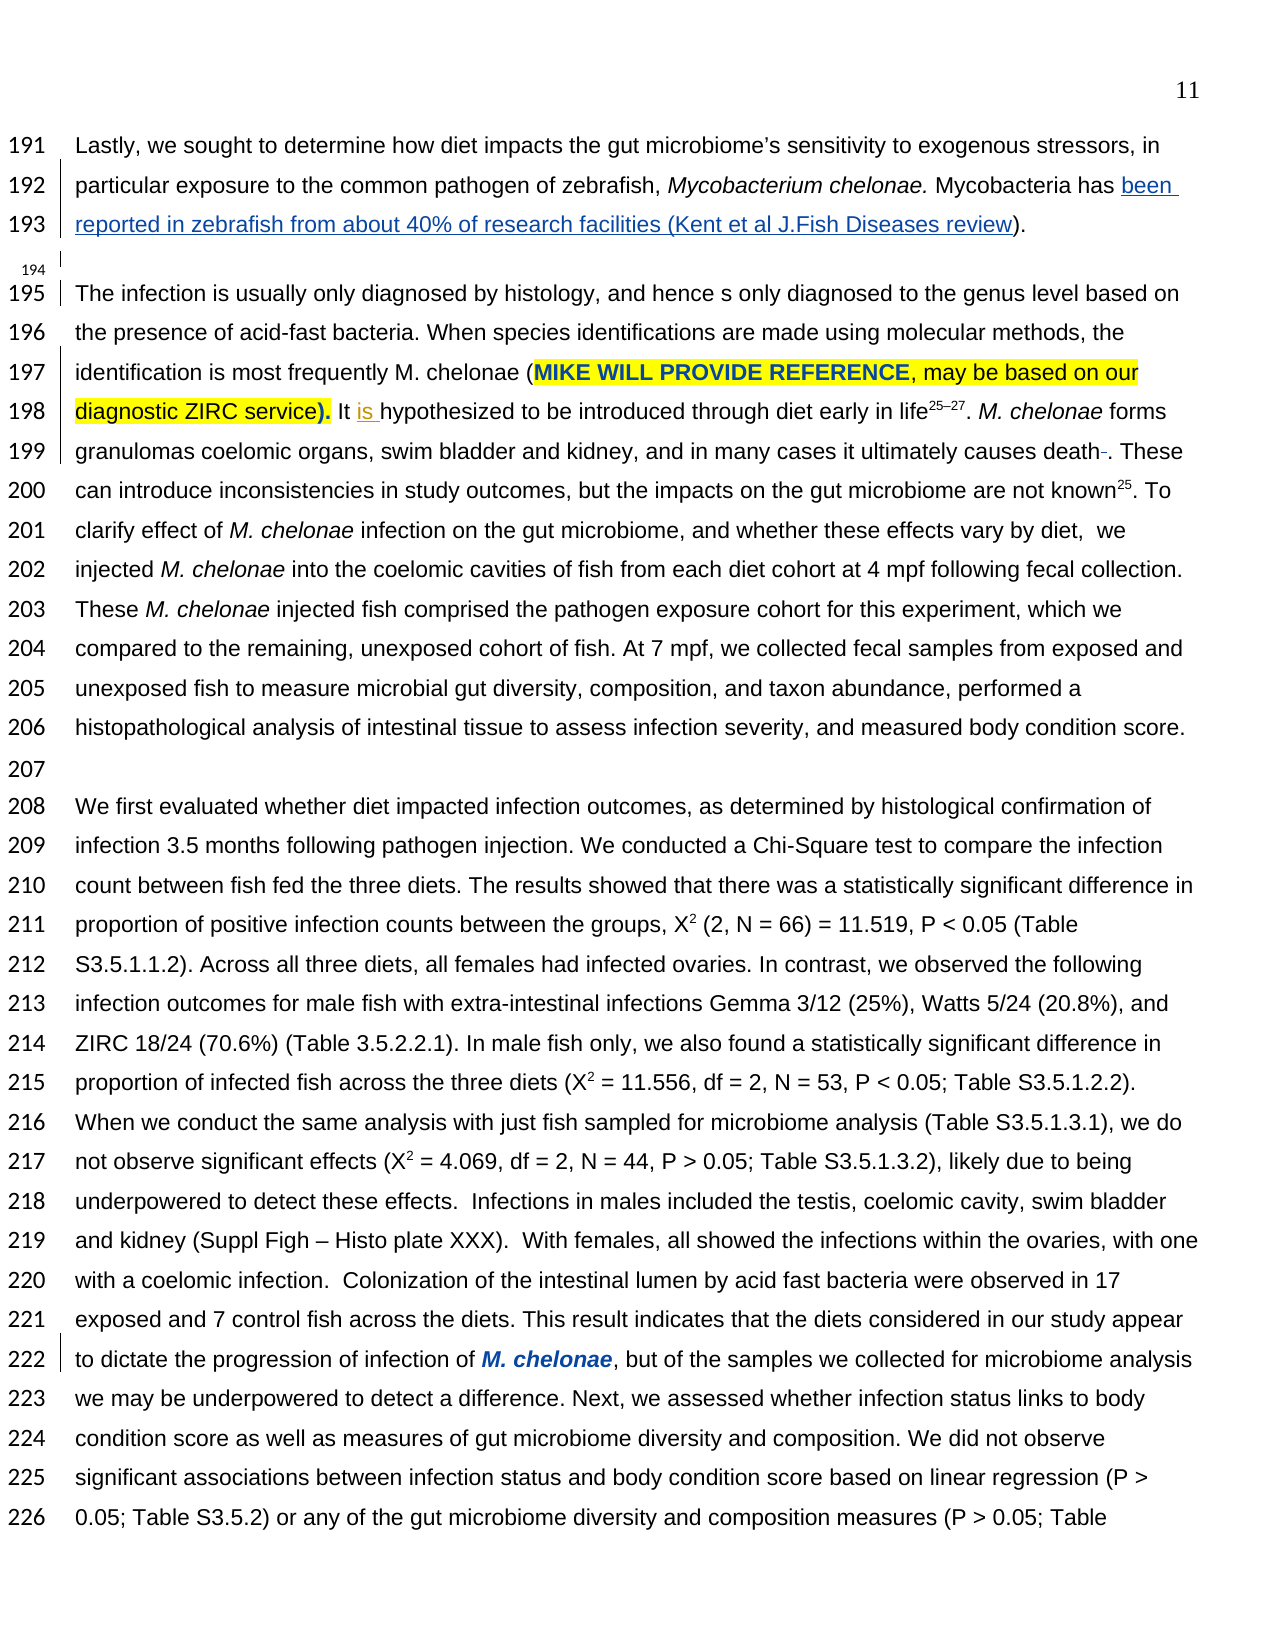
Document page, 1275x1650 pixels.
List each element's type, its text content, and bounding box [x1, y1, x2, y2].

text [75, 793, 1200, 1530]
text Lastly, we sought to determine how diet impacts the gut microbiome’s sensitivity to exogenous stressors, in particular exposure to the common pathogen of zebrafish, Mycobacterium chelonae. Mycobacteria has ). [75, 132, 1200, 238]
text The infection is usually only diagnosed by histology, and hence s only diagnosed to the genus level based on the presence of acid-fast bacteria. When species identifications are made using molecular methods, the identification is most frequently M. chelonae (MIKE WILL PROVIDE REFERENCE, may be based on our diagnostic ZIRC service). It hypothesized to be introduced through diet early in life25–27. M. chelonae forms granulomas coelomic organs, swim bladder and kidney, and in many cases it ultimately causes death. These can introduce inconsistencies in study outcomes, but the impacts on the gut microbiome are not known25. To clarify effect of M. chelonae infection on the gut microbiome, and whether these effects vary by diet, we injected M. chelonae into the coelomic cavities of fish from each diet cohort at 4 mpf following fecal collection. These M. chelonae injected fish comprised the pathogen exposure cohort for this experiment, which we compared to the remaining, unexposed cohort of fish. At 7 mpf, we collected fecal samples from exposed and unexposed fish to measure microbial gut diversity, composition, and taxon abundance, performed a histopathological analysis of intestinal tissue to assess infection severity, and measured body condition score. [75, 280, 1200, 740]
